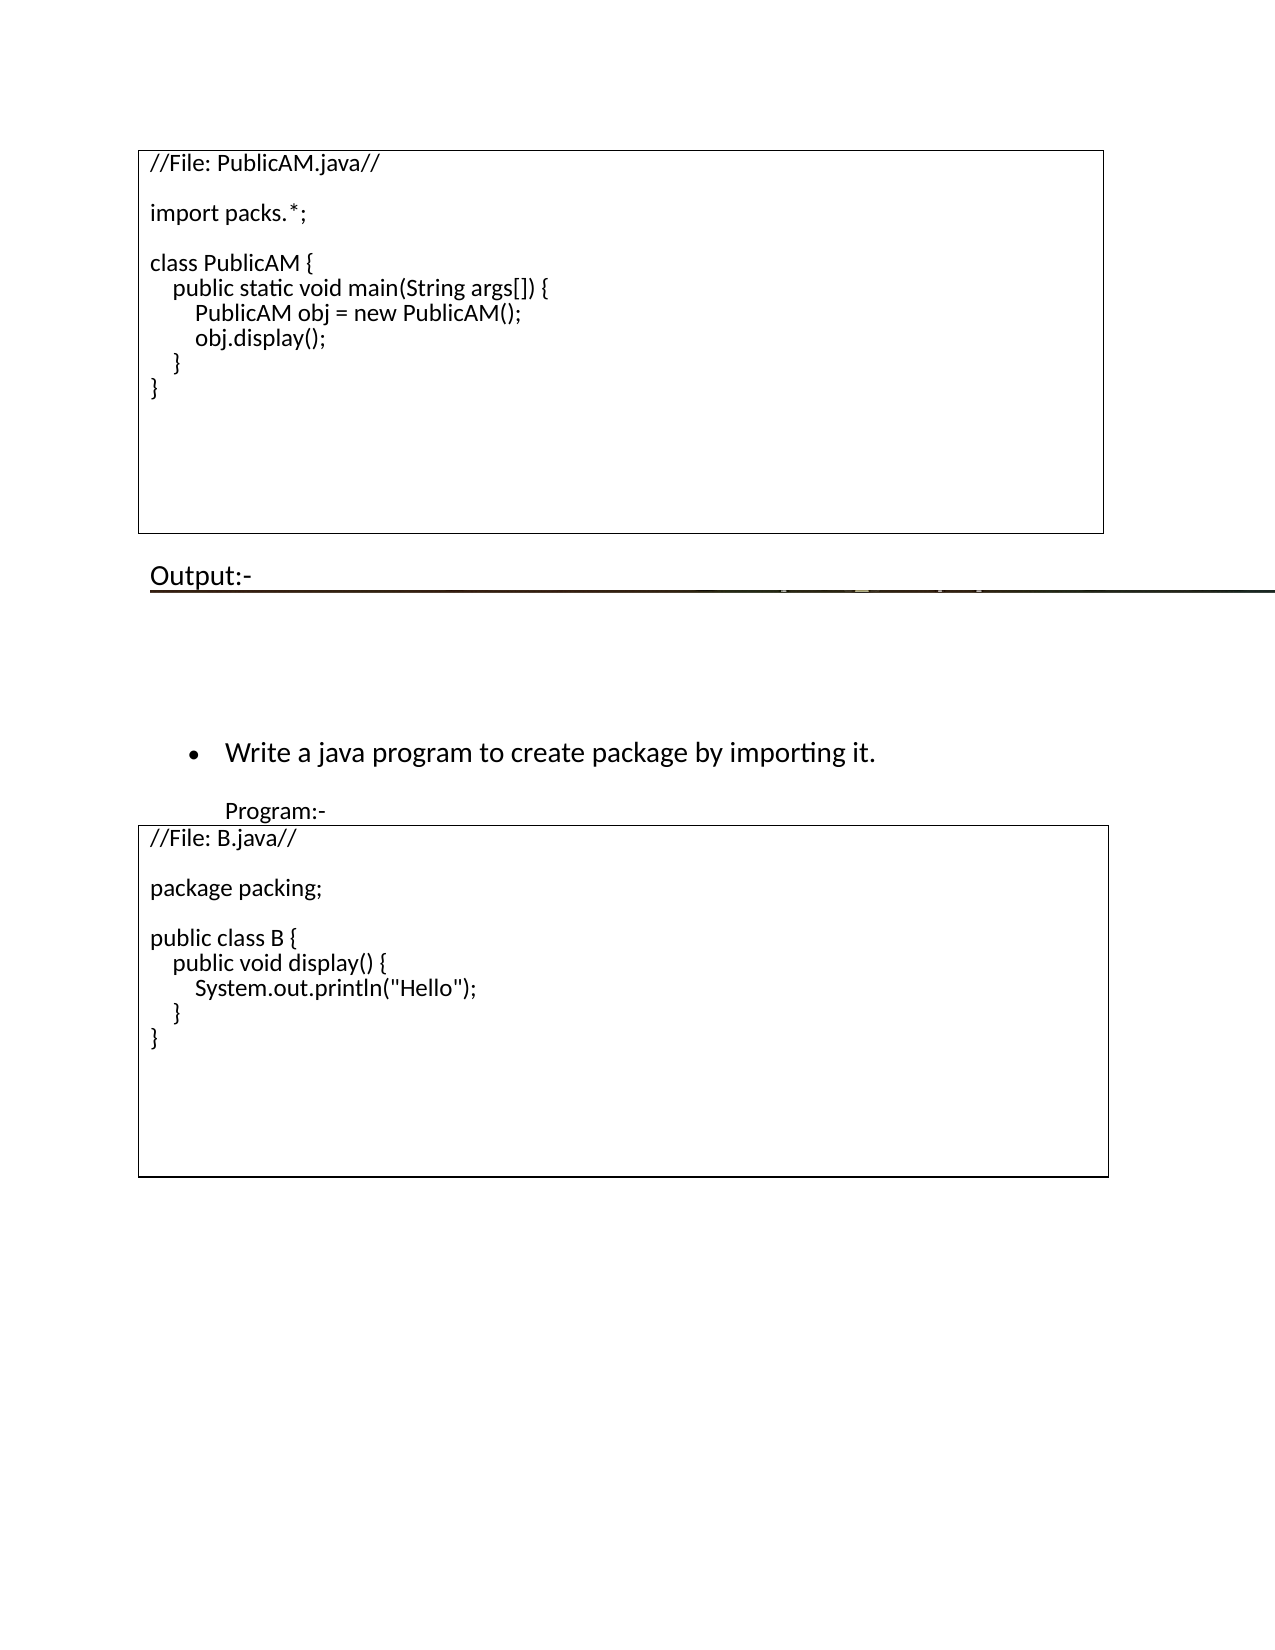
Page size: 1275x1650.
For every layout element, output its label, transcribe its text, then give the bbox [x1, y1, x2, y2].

text Output:- [150, 562, 1125, 590]
list Write a java program to create package by importing it. [187, 739, 1125, 768]
text Program:- [225, 796, 1125, 825]
table_header //File: PublicAM.java// import packs.*; class PublicAM { public static void main(String args[]) { PublicAM obj = new PublicAM(); obj.display(); } } [139, 151, 1103, 533]
table_header //File: B.java// package packing; public class B { public void display() { System.out.println("Hello"); } } [139, 826, 1108, 1176]
